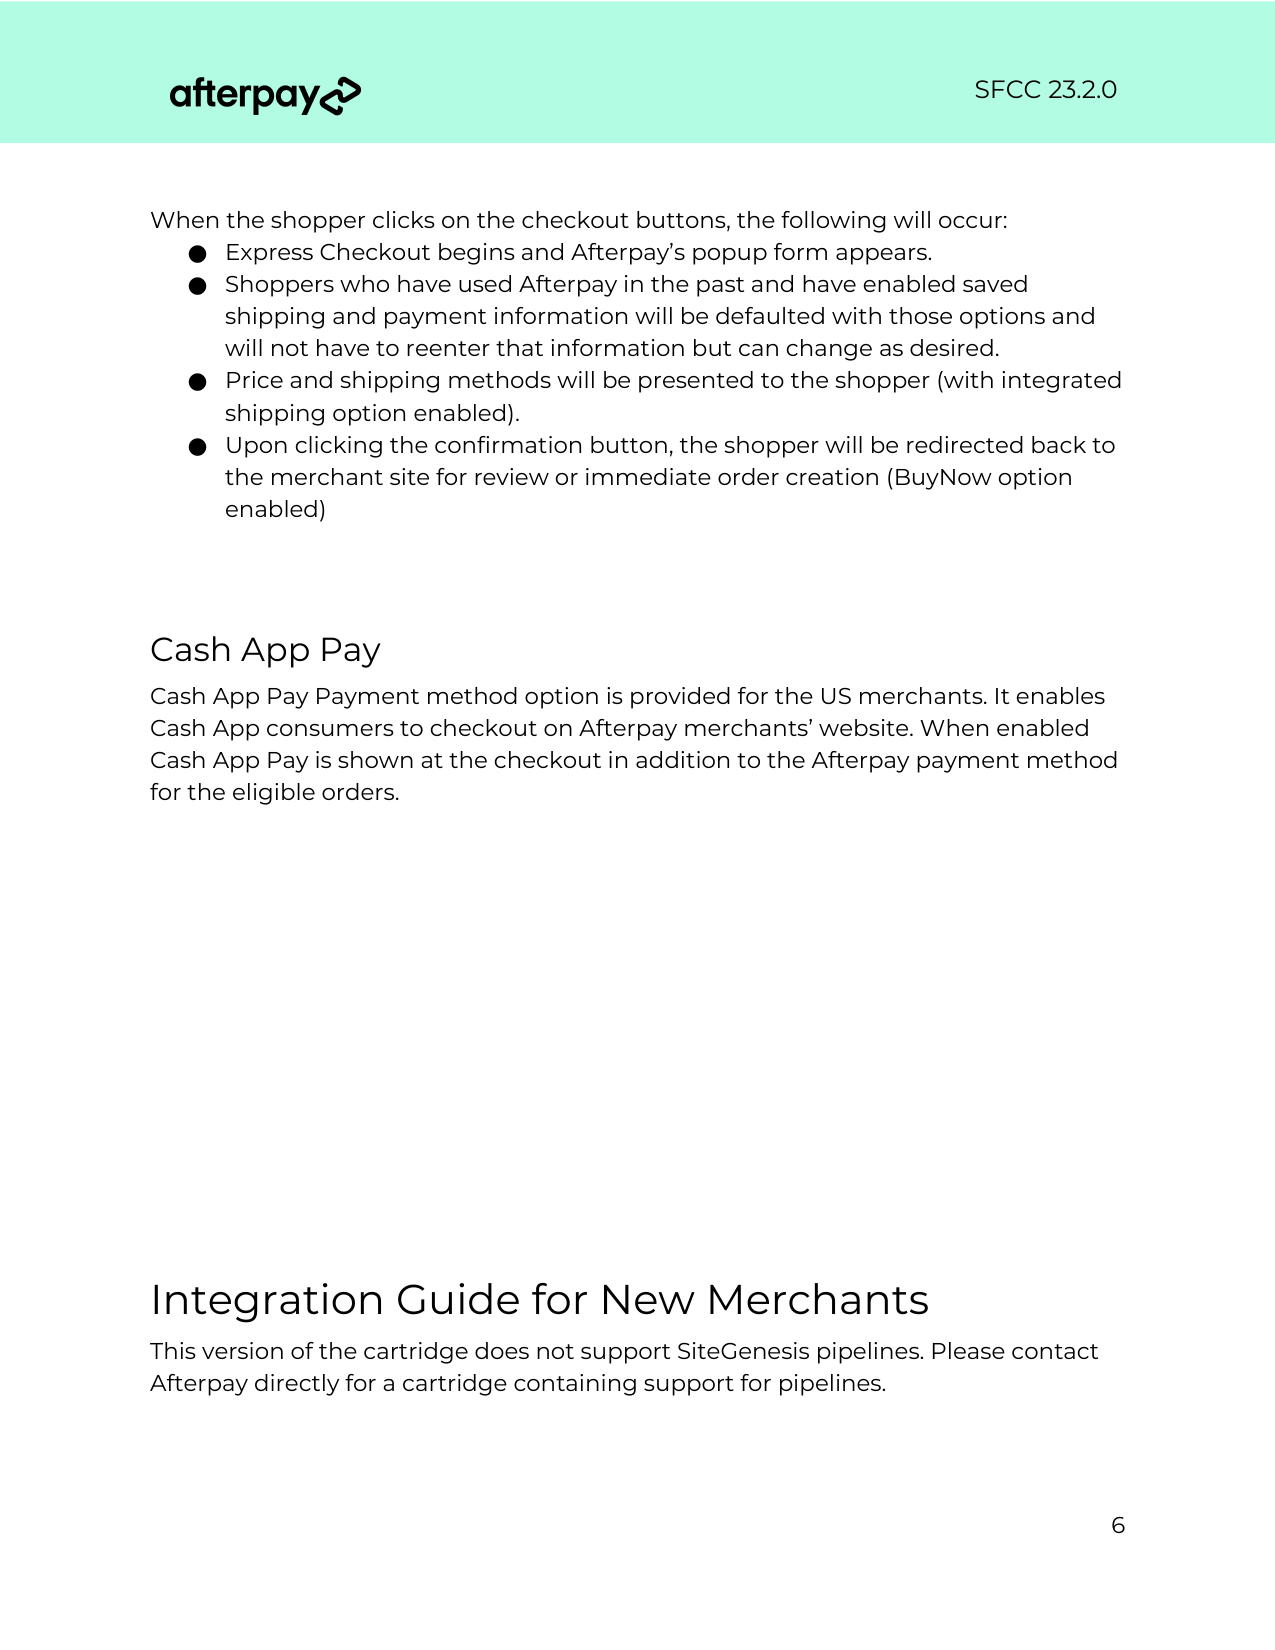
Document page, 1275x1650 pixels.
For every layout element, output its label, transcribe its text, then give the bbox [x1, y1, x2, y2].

list Express Checkout begins and Afterpay’s popup form appears. [187, 238, 1125, 266]
text Cash App Pay Payment method option is provided for the US merchants. It enables Cash App consumers to checkout on Afterpay merchants’ website. When enabled Cash App Pay is shown at the checkout in addition to the Afterpay payment method for the eligible orders. [150, 682, 1125, 806]
subtitle Cash App Pay [150, 629, 1125, 669]
text When the shopper clicks on the checkout buttons, the following will occur: [150, 206, 1125, 234]
list Upon clicking the confirmation button, the shopper will be redirected back to the merchant site for review or immediate order creation (BuyNow option enabled) [187, 431, 1125, 523]
picture [134, 48, 397, 144]
subtitle Integration Guide for New Merchants [150, 1274, 1125, 1325]
list Price and shipping methods will be presented to the shopper (with integrated shipping option enabled). [187, 367, 1125, 427]
text This version of the cartridge does not support SiteGenesis pipelines. Please contact Afterpay directly for a cartridge containing support for pipelines. [150, 1337, 1125, 1397]
list Shoppers who have used Afterpay in the past and have enabled saved shipping and payment information will be defaulted with those options and will not have to reenter that information but can change as desired. [187, 270, 1125, 362]
